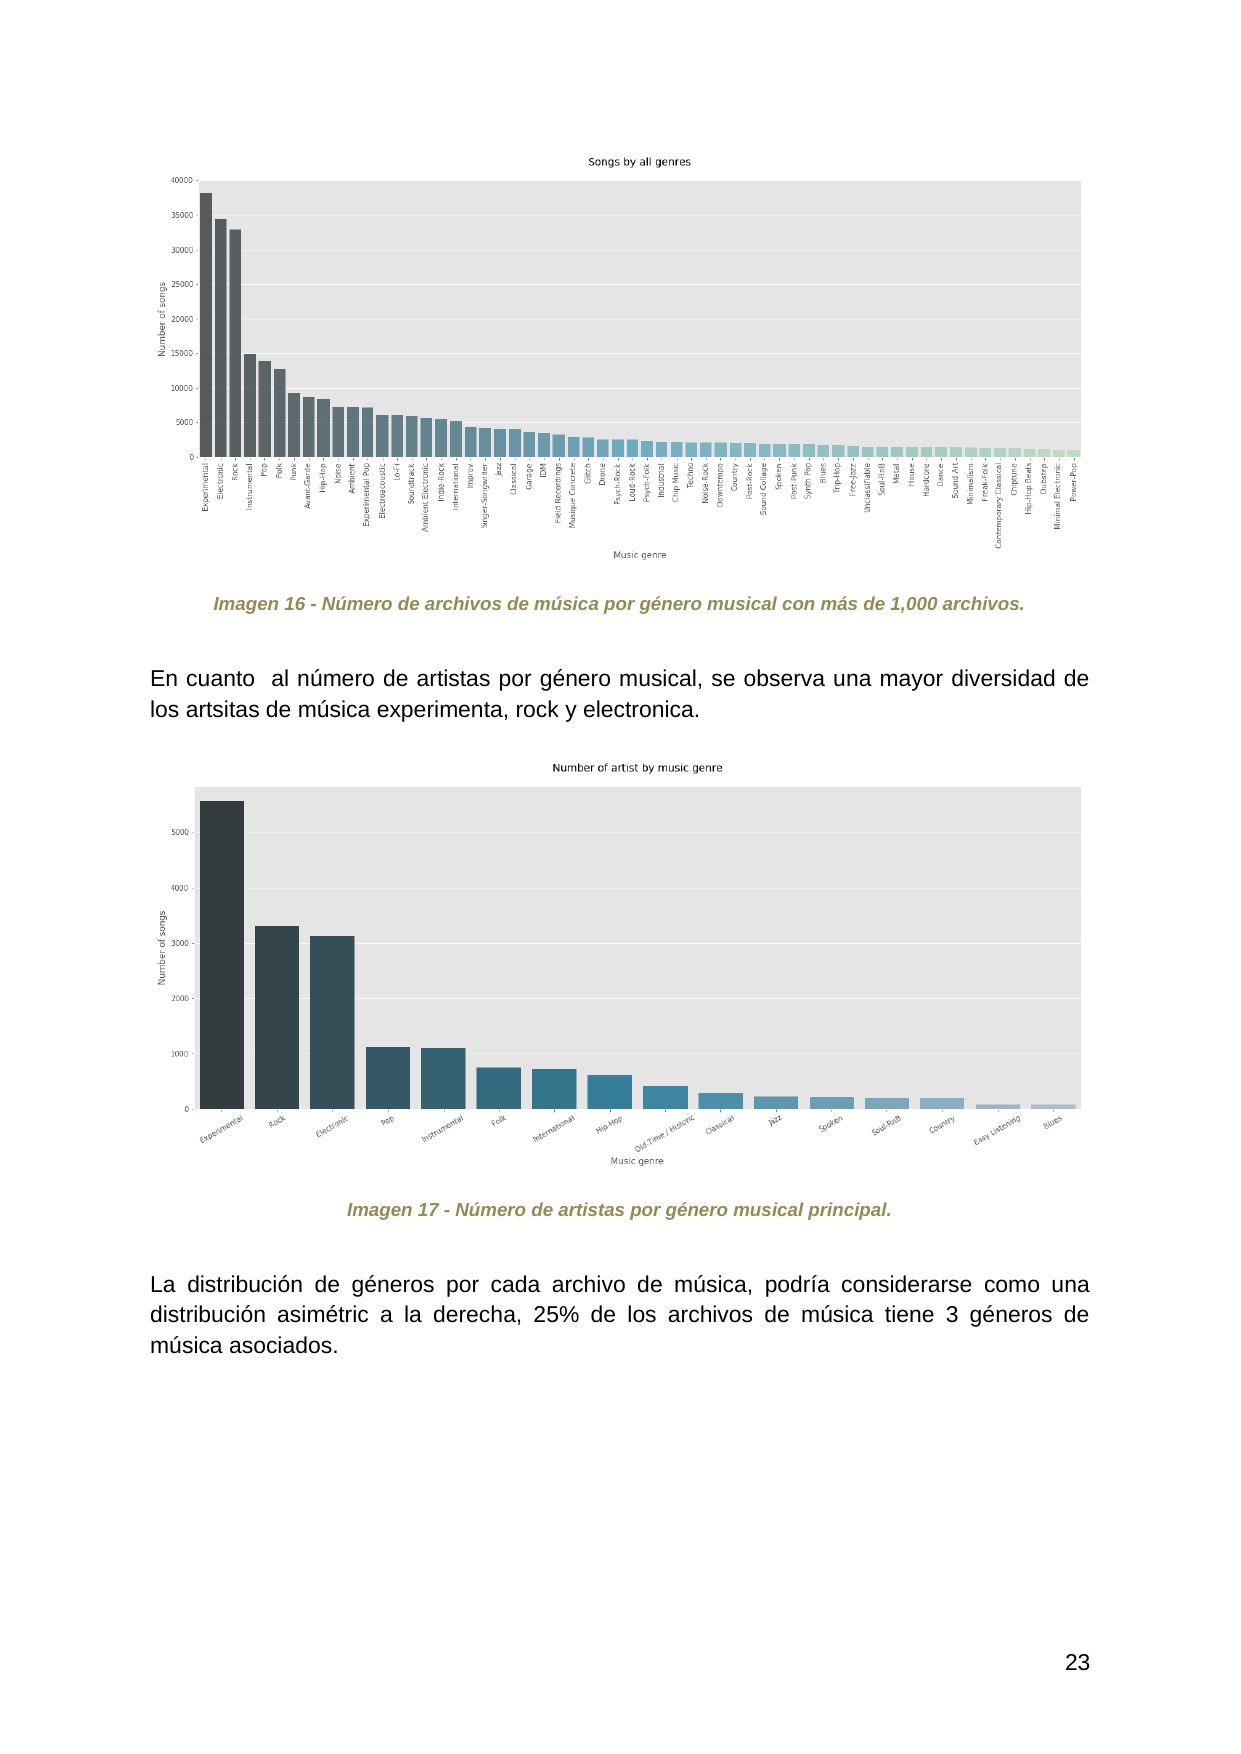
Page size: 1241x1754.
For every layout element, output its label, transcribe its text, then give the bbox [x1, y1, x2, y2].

text En cuanto al número de artistas por género musical, se observa una mayor diversidad de los artsitas de música experimenta, rock y electronica. [150, 665, 1090, 722]
text La distribución de géneros por cada archivo de música, podría considerarse como una distribución asimétric a la derecha, 25% de los archivos de música tiene 3 géneros de música asociados. [150, 1271, 1090, 1358]
picture [150, 150, 1091, 568]
picture [150, 756, 1091, 1174]
text Imagen - Número de artistas por género musical principal. [150, 1199, 1090, 1220]
text Imagen - Número de archivos de música por género musical con más de 1,000 archivos. [150, 593, 1090, 614]
